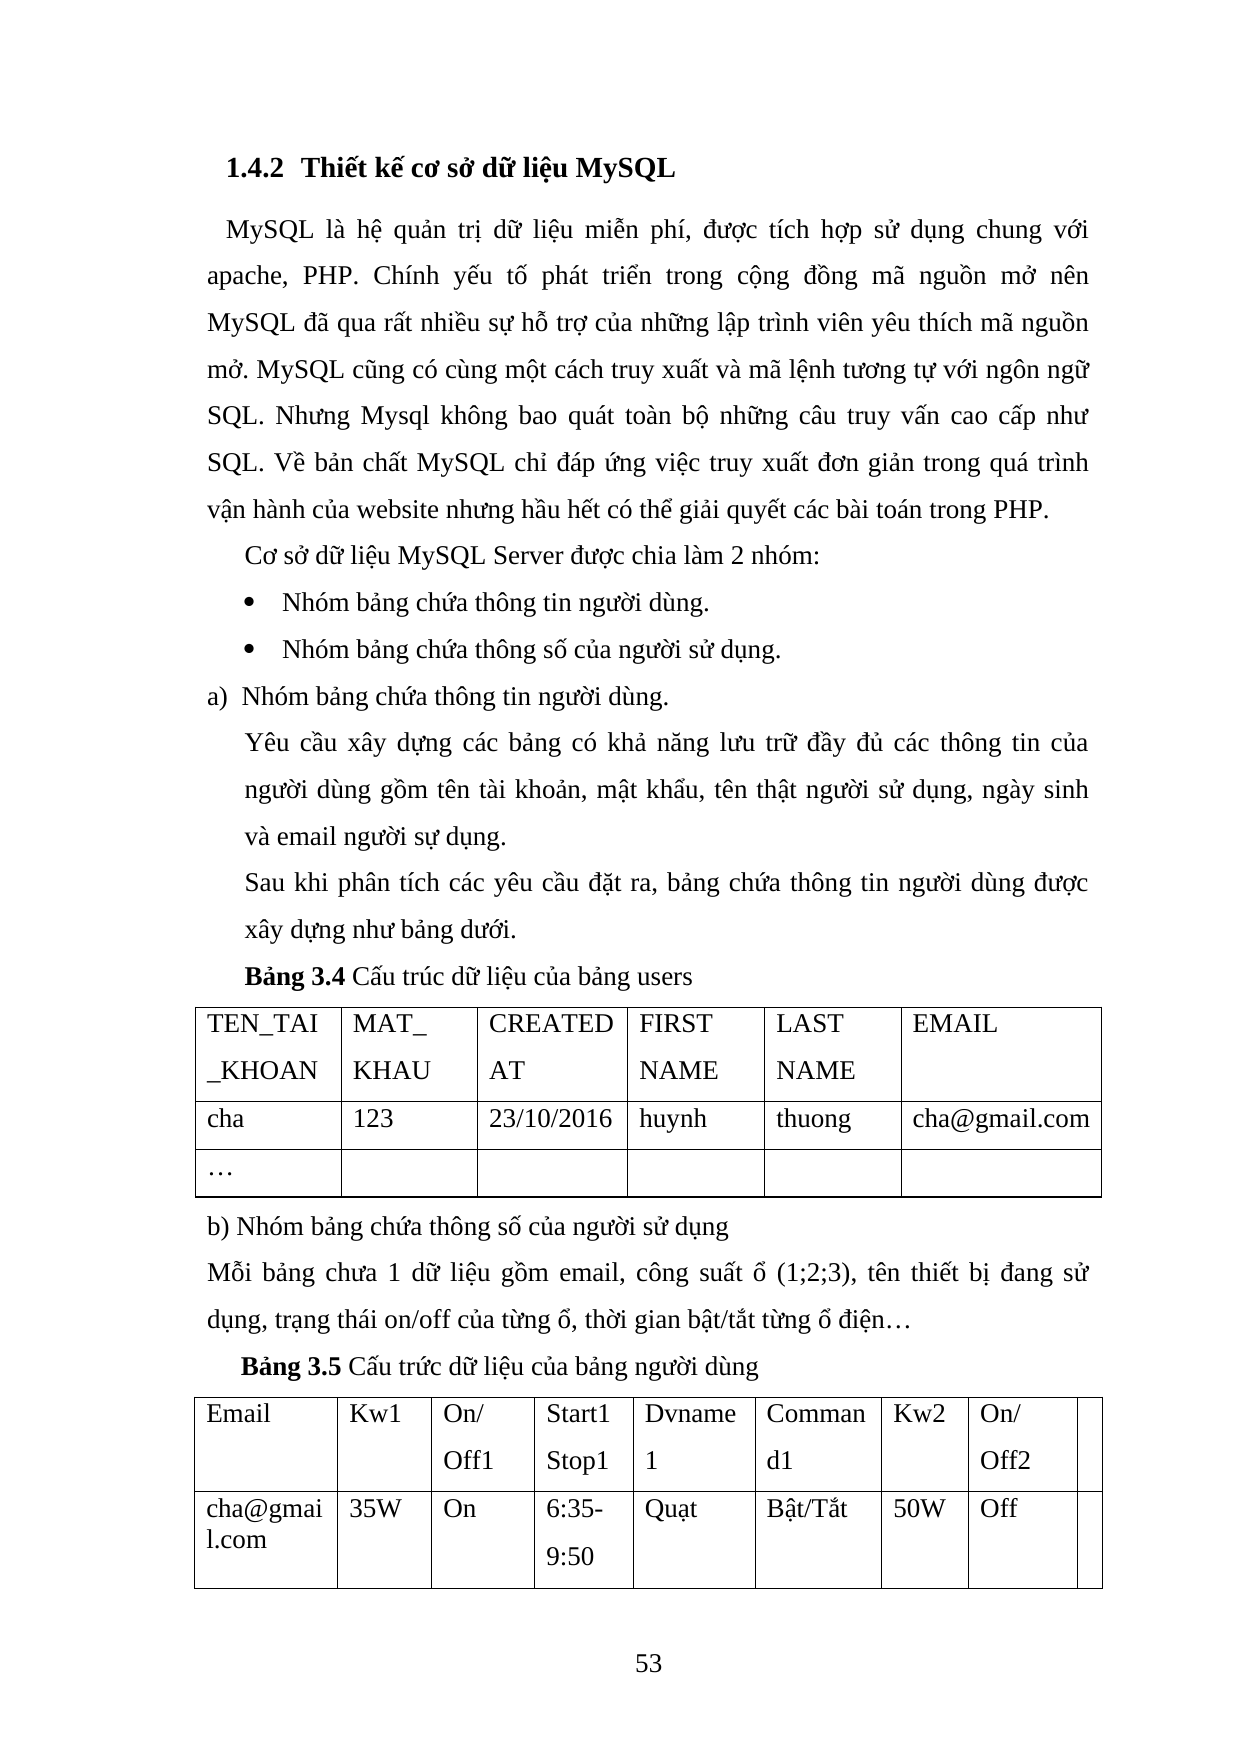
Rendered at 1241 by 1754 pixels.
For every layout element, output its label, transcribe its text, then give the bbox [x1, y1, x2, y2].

table_header On/Off1 [432, 1398, 534, 1491]
table_cell [478, 1150, 627, 1196]
list Thiết kế cơ sở dữ liệu MySQL [226, 150, 1090, 183]
table_header Dvname1 [634, 1398, 755, 1491]
table_header Kw1 [338, 1398, 431, 1491]
table_header FIRST NAME [628, 1008, 764, 1101]
table_cell 123 [342, 1102, 477, 1149]
table_cell 35W [338, 1492, 431, 1588]
table_cell cha@gmail.com [195, 1492, 337, 1588]
table_cell [765, 1150, 901, 1196]
table_header Kw2 [882, 1398, 968, 1491]
text Sau khi phân tích các yêu cầu đặt ra, bảng chứa thông tin người dùng được xây dựng như bảng dưới. [244, 867, 1090, 944]
table_cell Bật/Tắt [756, 1492, 881, 1588]
table_cell cha [196, 1102, 341, 1149]
table_header On/Off2 [969, 1398, 1077, 1491]
list Nhóm bảng chứa thông số của người sử dụng. [244, 633, 1090, 664]
table_cell Quạt [634, 1492, 755, 1588]
table_cell Off [969, 1492, 1077, 1588]
table_cell [902, 1150, 1101, 1196]
table_cell [1078, 1492, 1102, 1588]
text Mỗi bảng chưa 1 dữ liệu gồm email, công suất ổ (1;2;3), tên thiết bị đang sử dụng, trạng thái on/off của từng ổ, thời gian bật/tắt từng ổ điện… [207, 1257, 1090, 1334]
text MySQL là hệ quản trị dữ liệu miễn phí, được tích hợp sử dụng chung với apache, PHP. Chính yếu tố phát triển trong cộng đồng mã nguồn mở nên MySQL đã qua rất nhiều sự hỗ trợ của những lập trình viên yêu thích mã nguồn mở. MySQL cũng có cùng một cách truy xuất và mã lệnh tương tự với ngôn ngữ SQL. Nhưng Mysql không bao quát toàn bộ những câu truy vấn cao cấp như SQL. Về bản chất MySQL chỉ đáp ứng việc truy xuất đơn giản trong quá trình vận hành của website nhưng hầu hết có thể giải quyết các bài toán trong PHP. [207, 213, 1090, 524]
table_header [1078, 1398, 1102, 1491]
table_cell 50W [882, 1492, 968, 1588]
list Nhóm bảng chứa thông tin người dùng. [244, 586, 1090, 617]
table_cell 23/10/2016 [478, 1102, 627, 1149]
table_cell 6:35- 9:50 [535, 1492, 633, 1588]
text Yêu cầu xây dựng các bảng có khả năng lưu trữ đầy đủ các thông tin của người dùng gồm tên tài khoản, mật khẩu, tên thật người sử dụng, ngày sinh và email người sự dụng. [244, 727, 1090, 851]
table_cell huynh [628, 1102, 764, 1149]
table_header Command1 [756, 1398, 881, 1491]
table_header TEN_TAI _KHOAN [196, 1008, 341, 1101]
text Bảng 3.4 Cấu trúc dữ liệu của bảng users [244, 960, 1090, 991]
text b) Nhóm bảng chứa thông số của người sử dụng [207, 1210, 1090, 1241]
text Bảng 3.5 Cấu trức dữ liệu của bảng người dùng [207, 1350, 1090, 1381]
table_cell [342, 1150, 477, 1196]
table_header LAST NAME [765, 1008, 901, 1101]
table_header CREATED AT [478, 1008, 627, 1101]
table_cell [628, 1150, 764, 1196]
table_cell … [196, 1150, 341, 1196]
table_header EMAIL [902, 1008, 1101, 1101]
table_header MAT_ KHAU [342, 1008, 477, 1101]
text Cơ sở dữ liệu MySQL Server được chia làm 2 nhóm: [207, 539, 1090, 571]
table_cell On [432, 1492, 534, 1588]
table_cell thuong [765, 1102, 901, 1149]
table_header Start1 Stop1 [535, 1398, 633, 1491]
text a) Nhóm bảng chứa thông tin người dùng. [207, 680, 1090, 711]
table_header Email [195, 1398, 337, 1491]
table_cell cha@gmail.com [902, 1102, 1101, 1149]
